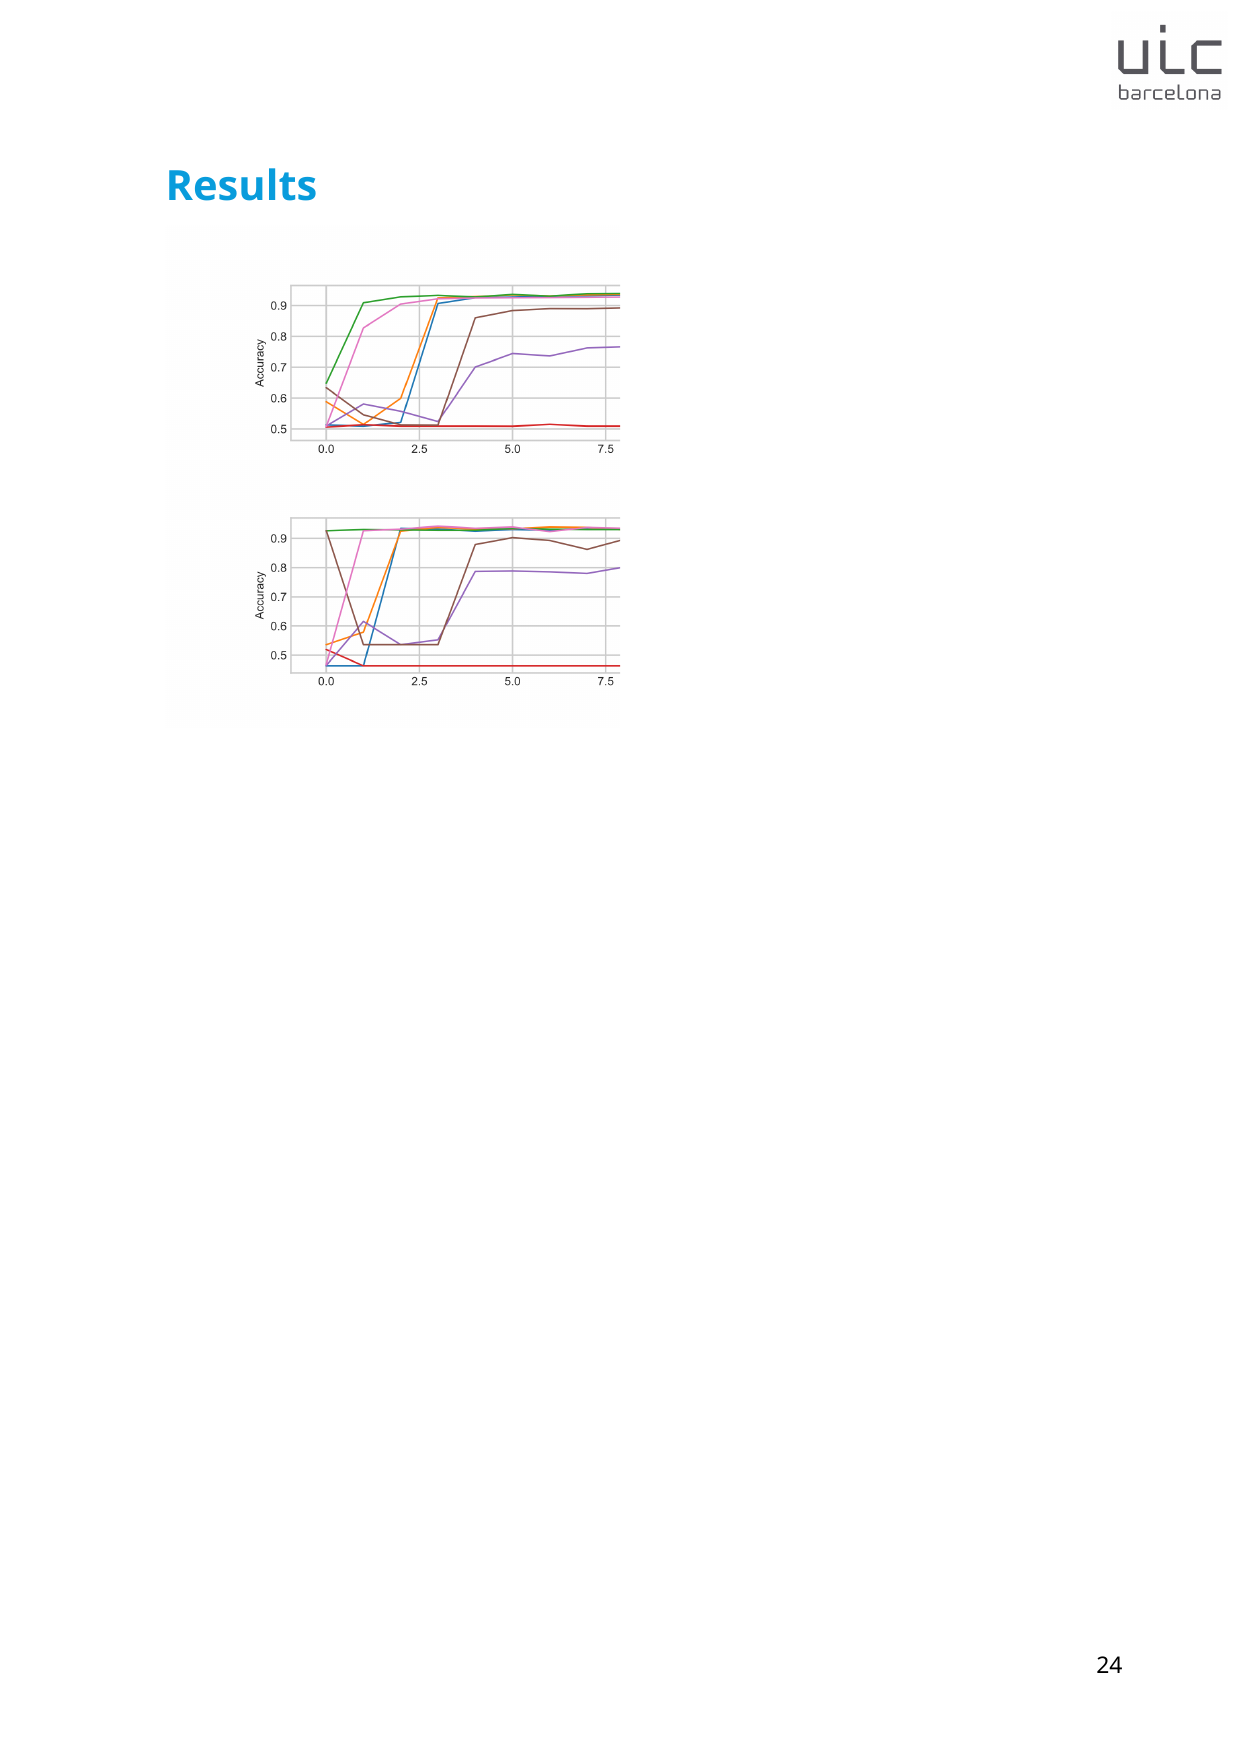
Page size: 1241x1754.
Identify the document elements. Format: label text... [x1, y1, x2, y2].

subtitle Results [118, 156, 596, 212]
picture [165, 225, 621, 728]
picture [1110, 11, 1229, 110]
